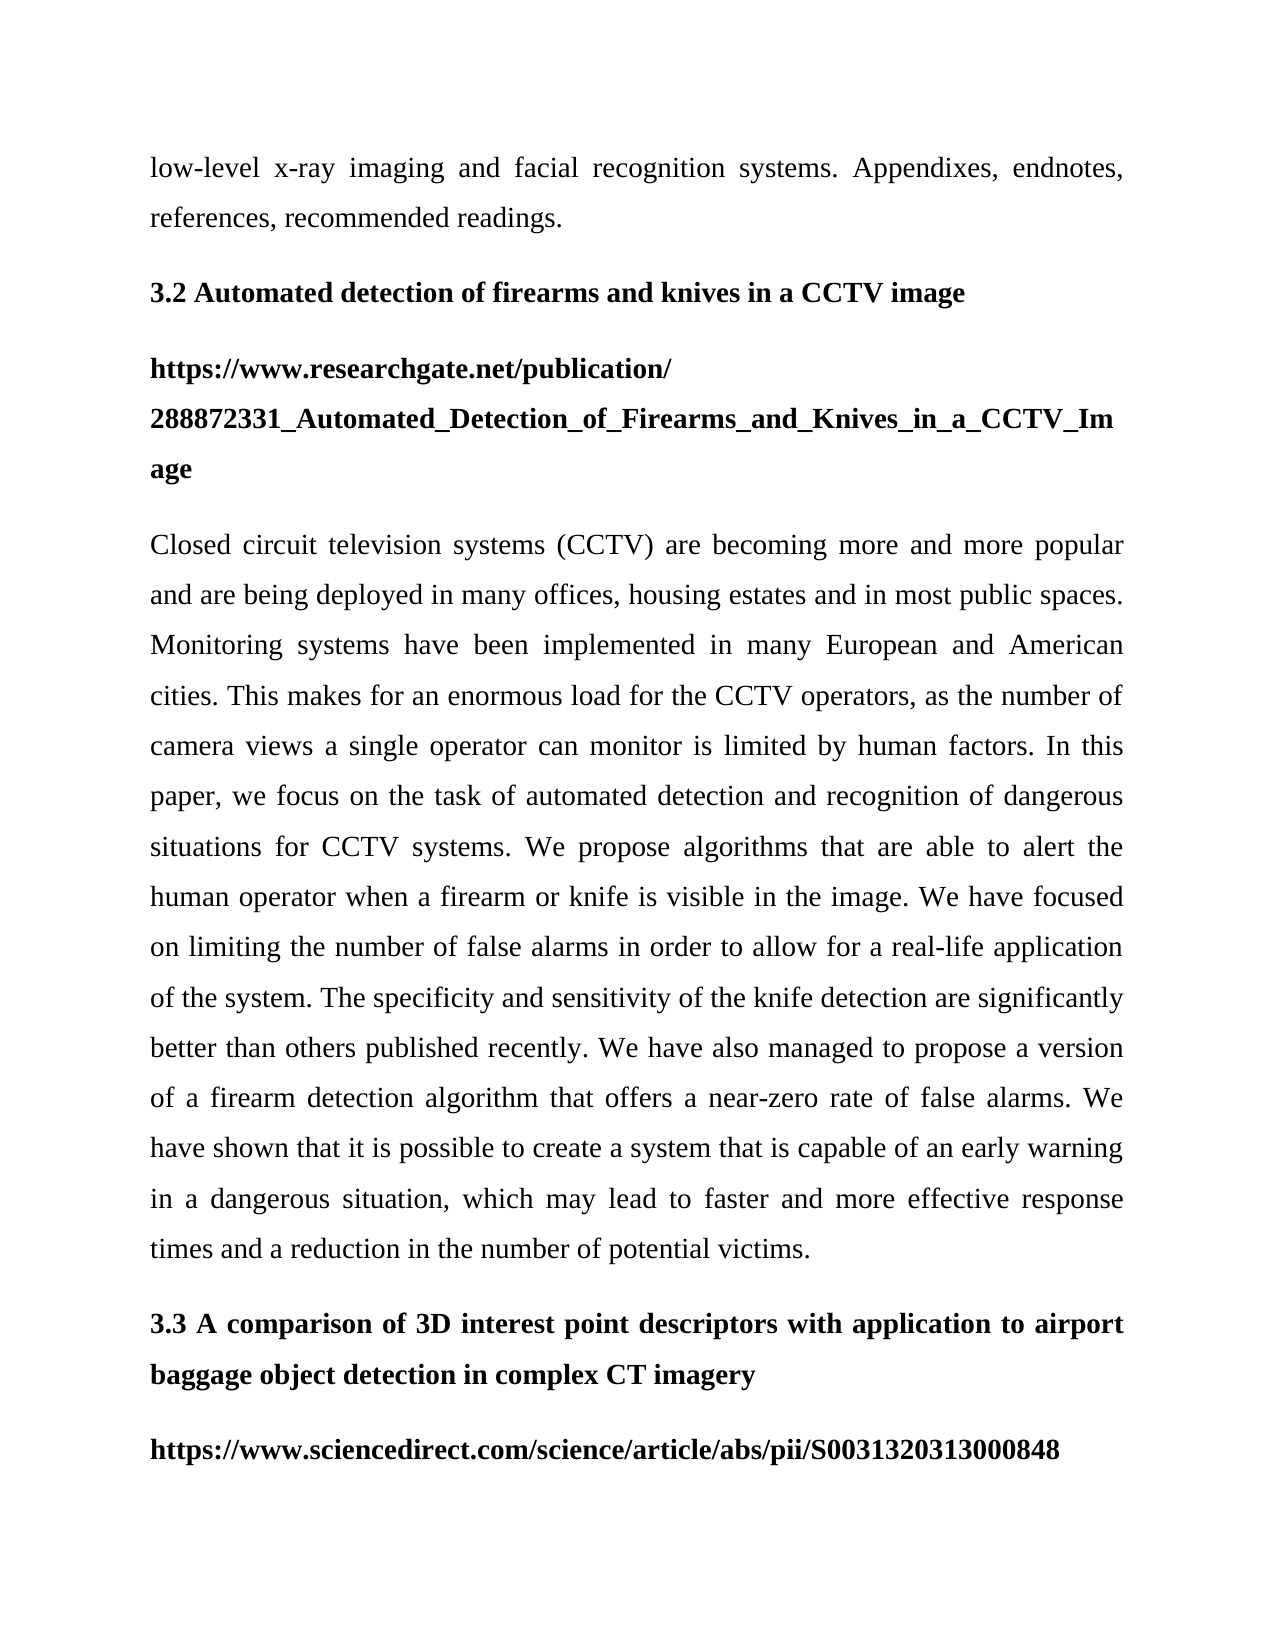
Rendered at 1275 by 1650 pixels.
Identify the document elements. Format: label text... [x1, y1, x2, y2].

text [150, 150, 1125, 234]
text 3.2 Automated detection of firearms and knives in a CCTV image [150, 276, 1125, 309]
text Closed circuit television systems (CCTV) are becoming more and more popular and are being deployed in many offices, housing estates and in most public spaces. Monitoring systems have been implemented in many European and American cities. This makes for an enormous load for the CCTV operators, as the number of camera views a single operator can monitor is limited by human factors. In this paper, we focus on the task of automated detection and recognition of dangerous situations for CCTV systems. We propose algorithms that are able to alert the human operator when a firearm or knife is visible in the image. We have focused on limiting the number of false alarms in order to allow for a real-life application of the system. The specificity and sensitivity of the knife detection are significantly better than others published recently. We have also managed to propose a version of a firearm detection algorithm that offers a near-zero rate of false alarms. We have shown that it is possible to create a system that is capable of an early warning in a dangerous situation, which may lead to faster and more effective response times and a reduction in the number of potential victims. [150, 527, 1125, 1265]
text https://www.sciencedirect.com/science/article/abs/pii/S0031320313000848 [150, 1432, 1125, 1466]
text 3.3 A comparison of 3D interest point descriptors with application to airport baggage object detection in complex CT imagery [150, 1307, 1125, 1390]
text https://www.researchgate.net/publication/288872331_Automated_Detection_of_Firearms_and_Knives_in_a_CCTV_Image [150, 351, 1125, 485]
